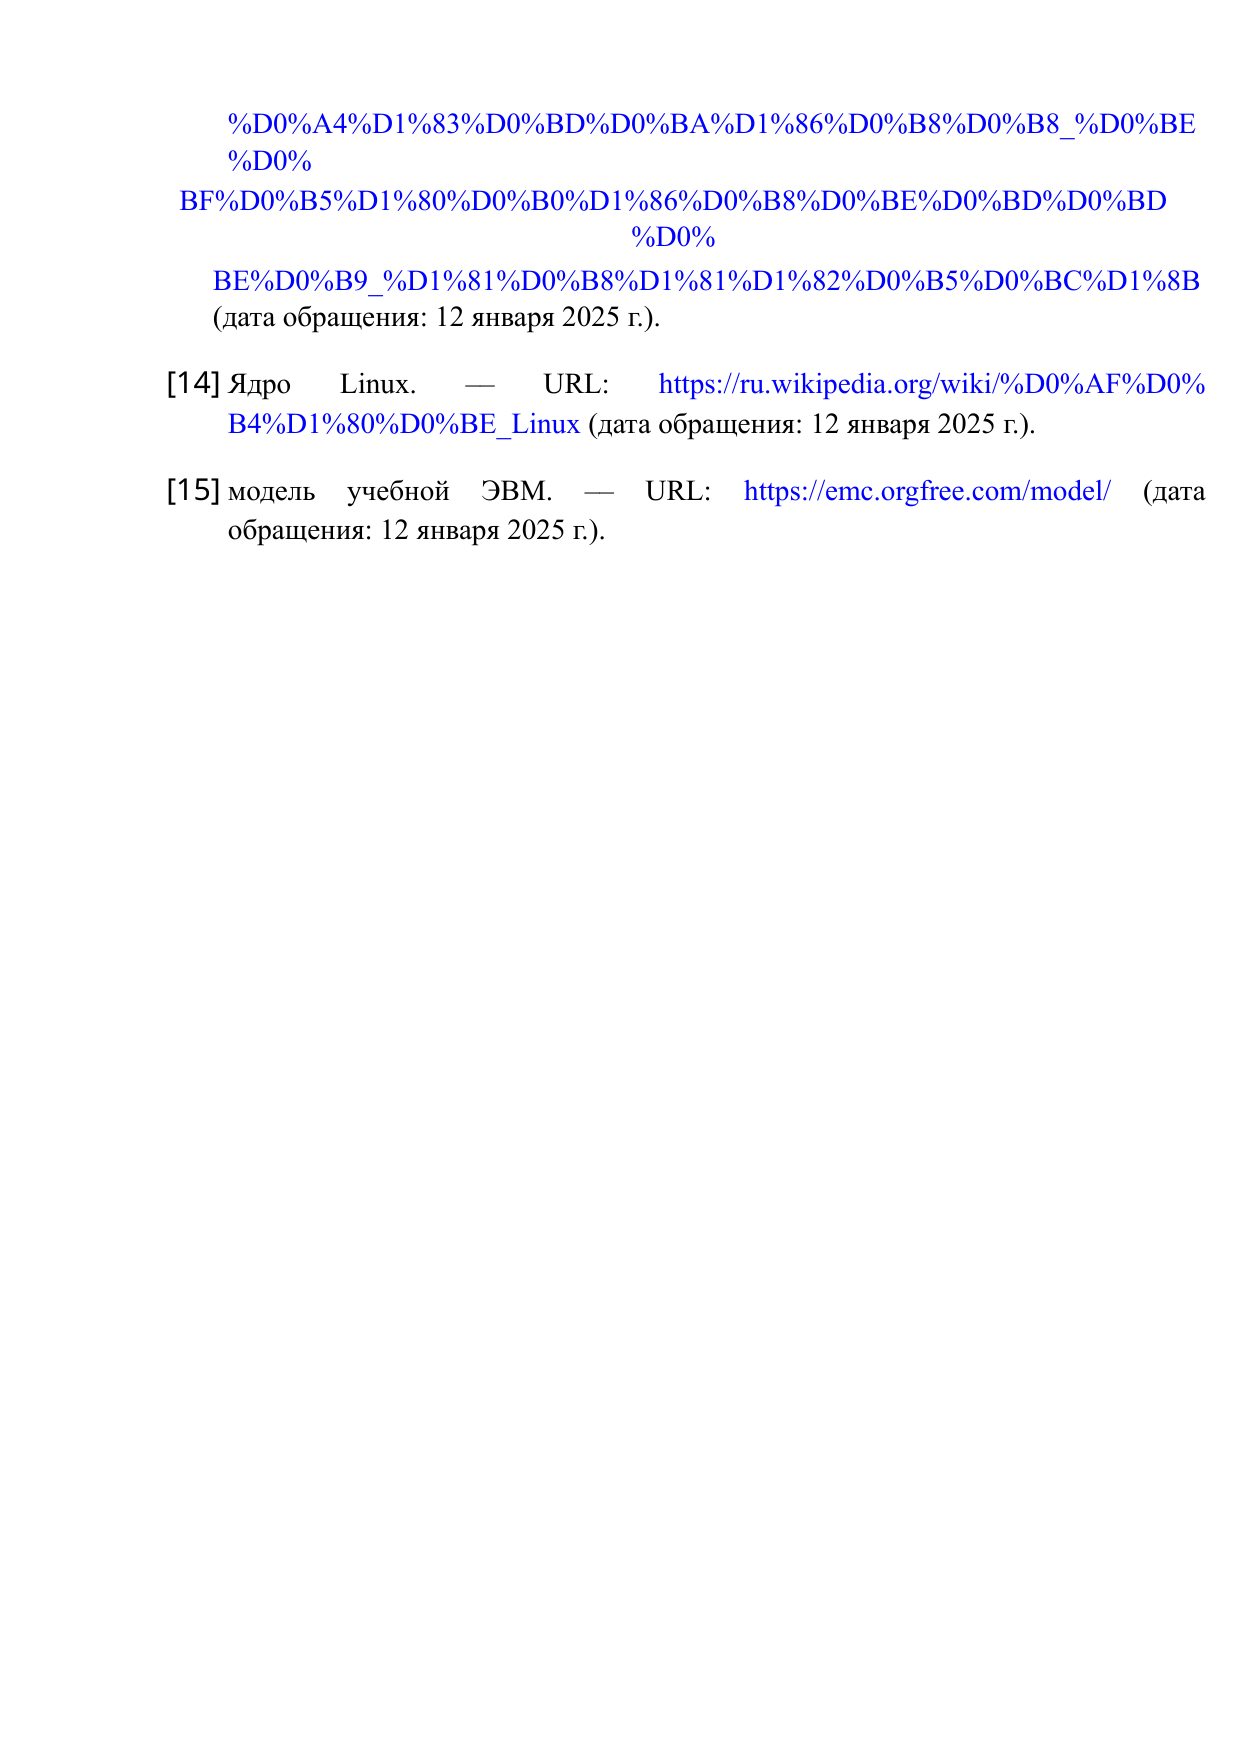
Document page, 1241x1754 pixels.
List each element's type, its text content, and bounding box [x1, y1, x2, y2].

list модель учебной ЭВМ. –– URL: https://emc.orgfree.com/model/ (дата обращения: 12 января 2025 г.). [166, 468, 1206, 545]
list Ядро Linux. –– URL: https://ru.wikipedia.org/wiki/%D0%AF%D0% B4%D1%80%D0%BE_Linux (дата обращения: 12 января 2025 г.). [166, 362, 1206, 439]
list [166, 106, 1206, 176]
text BE%D0%B9_%D1%81%D0%B8%D1%81%D1%82%D0%B5%D0%BC%D1%8B (дата обращения: 12 января 2025 г.). [213, 263, 1211, 333]
text BF%D0%B5%D1%80%D0%B0%D1%86%D0%B8%D0%BE%D0%BD%D0%BD%D0% [148, 183, 1199, 253]
